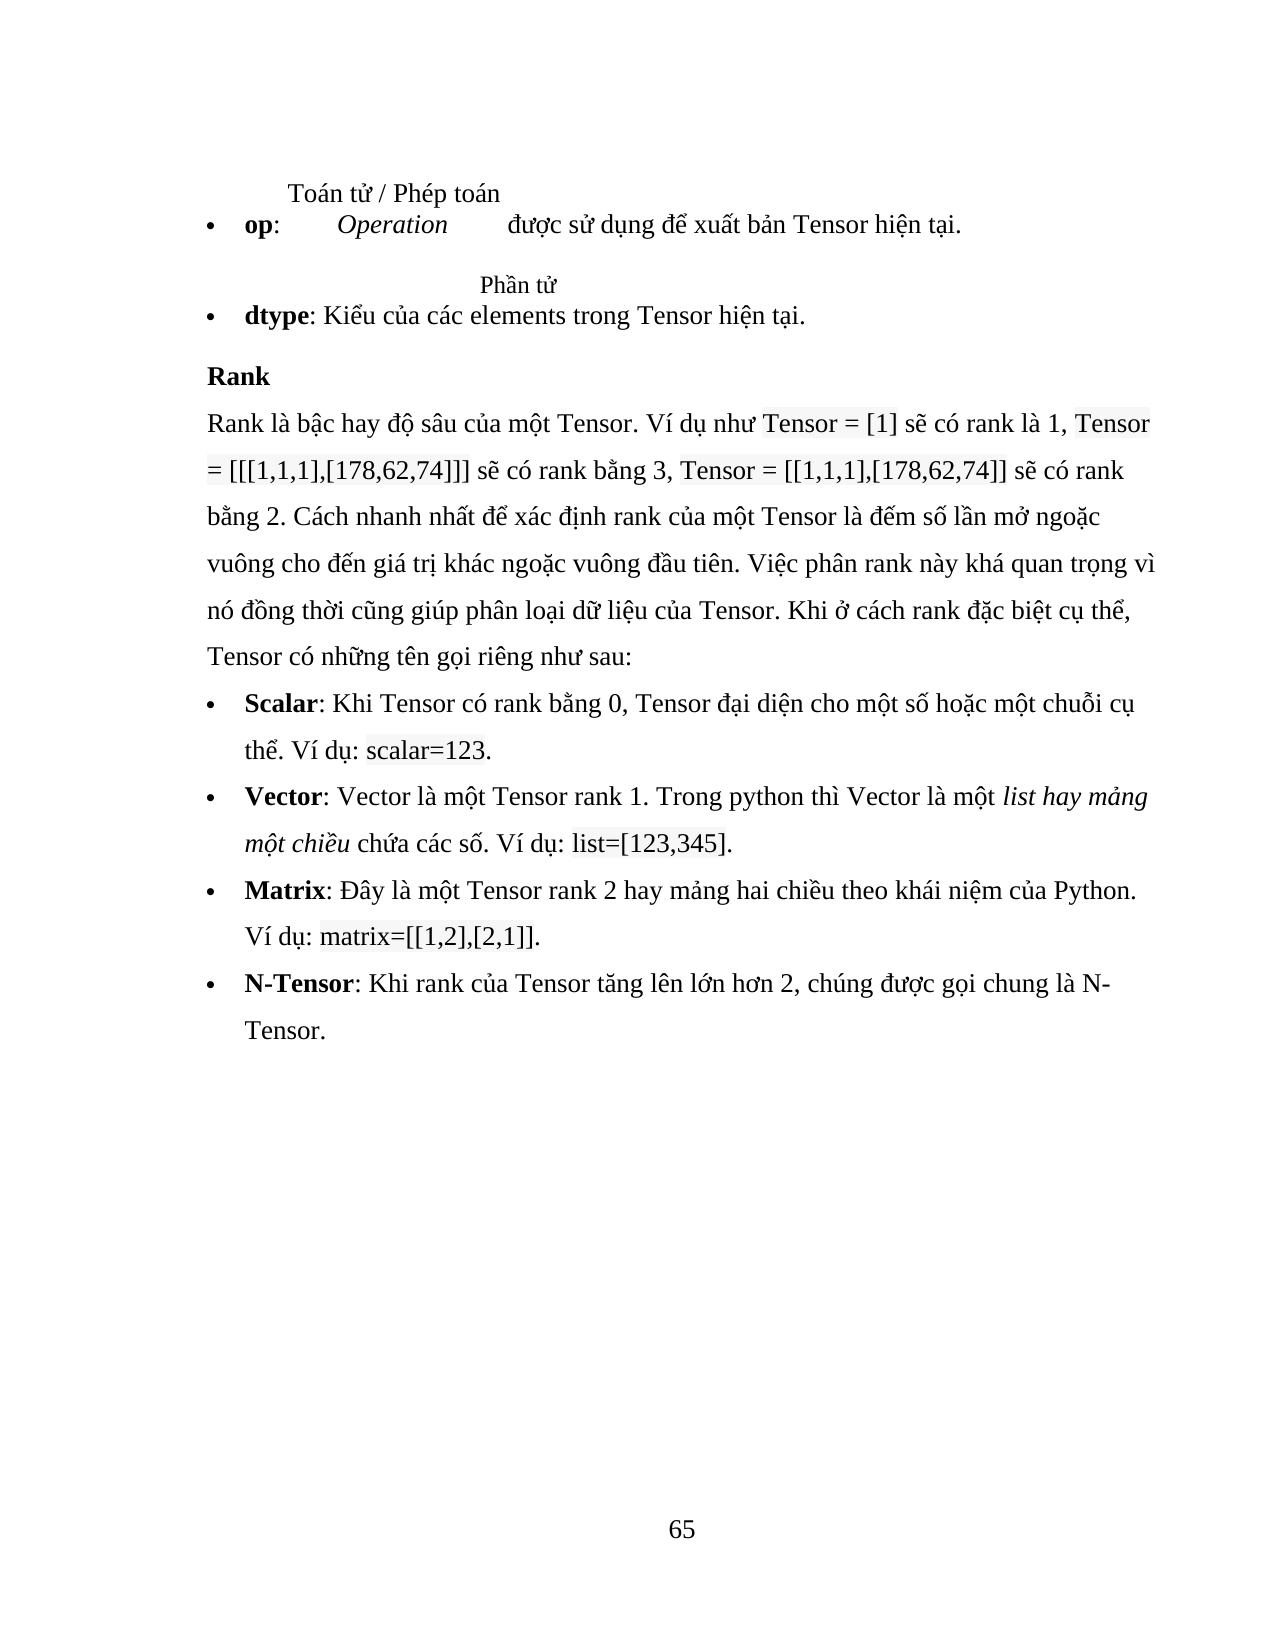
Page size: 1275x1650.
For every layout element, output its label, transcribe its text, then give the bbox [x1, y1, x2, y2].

text Rank [207, 360, 1157, 392]
list Matrix: Đây là một Tensor rank 2 hay mảng hai chiều theo khái niệm của Python. Ví dụ: matrix=[[1,2],[2,1]]. [207, 874, 1157, 952]
text Rank là bậc hay độ sâu của một Tensor. Ví dụ như Tensor = [1] sẽ có rank là 1, Tensor = [[[1,1,1],[178,62,74]]] sẽ có rank bằng 3, Tensor = [[1,1,1],[178,62,74]] sẽ có rank bằng 2. Cách nhanh nhất để xác định rank của một Tensor là đếm số lần mở ngoặc vuông cho đến giá trị khác ngoặc vuông đầu tiên. Việc phân rank này khá quan trọng vì nó đồng thời cũng giúp phân loại dữ liệu của Tensor. Khi ở cách rank đặc biệt cụ thể, Tensor có những tên gọi riêng như sau: [207, 407, 1157, 672]
list Scalar: Khi Tensor có rank bằng 0, Tensor đại diện cho một số hoặc một chuỗi cụ thể. Ví dụ: scalar=123. [207, 687, 1157, 765]
list Vector: Vector là một Tensor rank 1. Trong python thì Vector là một list hay mảng một chiều chứa các số. Ví dụ: list=[123,345]. [207, 780, 1157, 858]
list op: được sử dụng để xuất bản Tensor hiện tại. [207, 177, 1157, 239]
list N-Tensor: Khi rank của Tensor tăng lên lớn hơn 2, chúng được gọi chung là N-Tensor. [207, 967, 1157, 1045]
list dtype: Kiểu của các trong Tensor hiện tại. [207, 271, 1157, 331]
